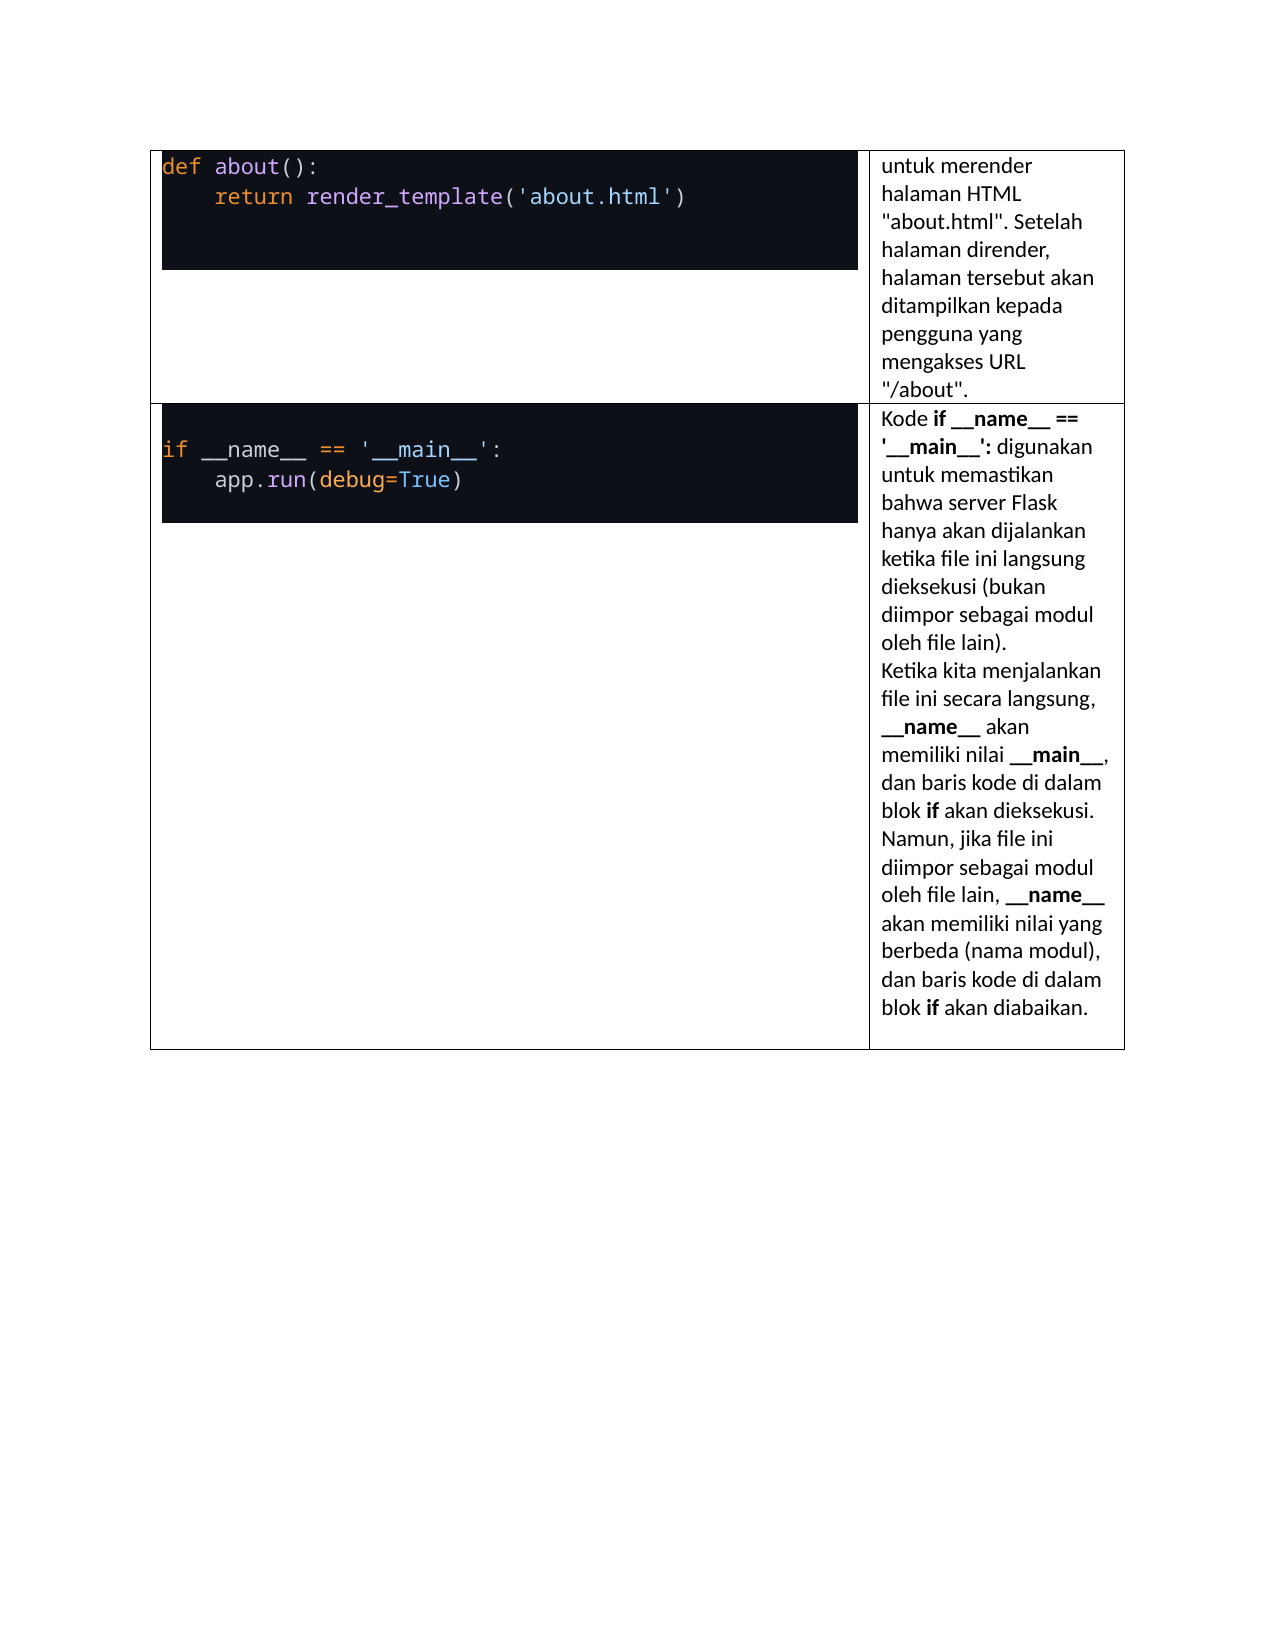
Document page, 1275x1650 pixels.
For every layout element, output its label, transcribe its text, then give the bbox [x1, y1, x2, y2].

table_cell Kode if __name__ == '__main__': digunakan untuk memastikan bahwa server Flask hanya akan dijalankan ketika file ini langsung dieksekusi (bukan diimpor sebagai modul oleh file lain). Ketika kita menjalankan file ini secara langsung, __name__ akan memiliki nilai __main__, dan baris kode di dalam blok if akan dieksekusi. Namun, jika file ini diimpor sebagai modul oleh file lain, __name__ akan memiliki nilai yang berbeda (nama modul), dan baris kode di dalam blok if akan diabaikan. [870, 404, 1124, 1049]
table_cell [870, 151, 1124, 403]
table_cell @app.route('/about') def about(): return render_template('about.html') [151, 151, 869, 403]
table_cell if __name__ == '__main__': app.run(debug=True) [151, 404, 869, 1049]
